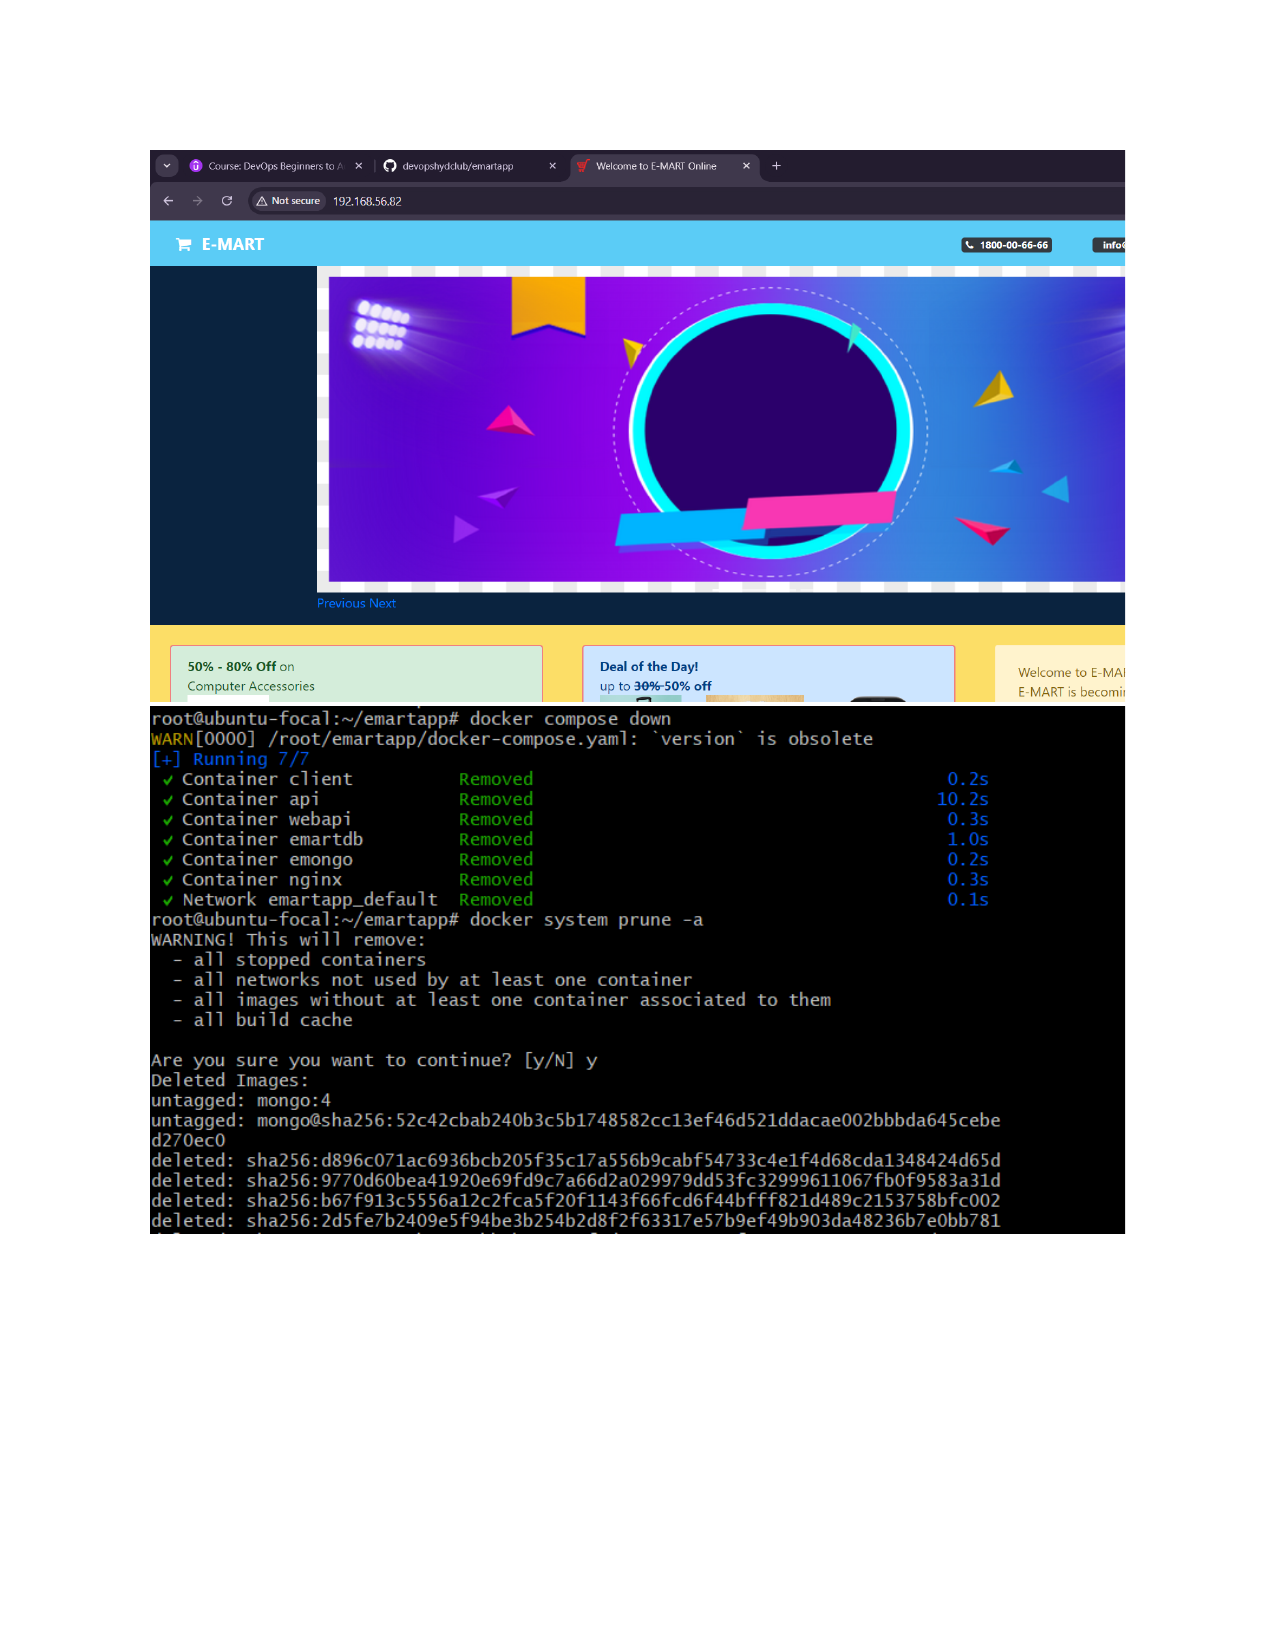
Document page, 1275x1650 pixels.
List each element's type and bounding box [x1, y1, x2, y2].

picture [150, 150, 1125, 702]
picture [150, 706, 1125, 1234]
